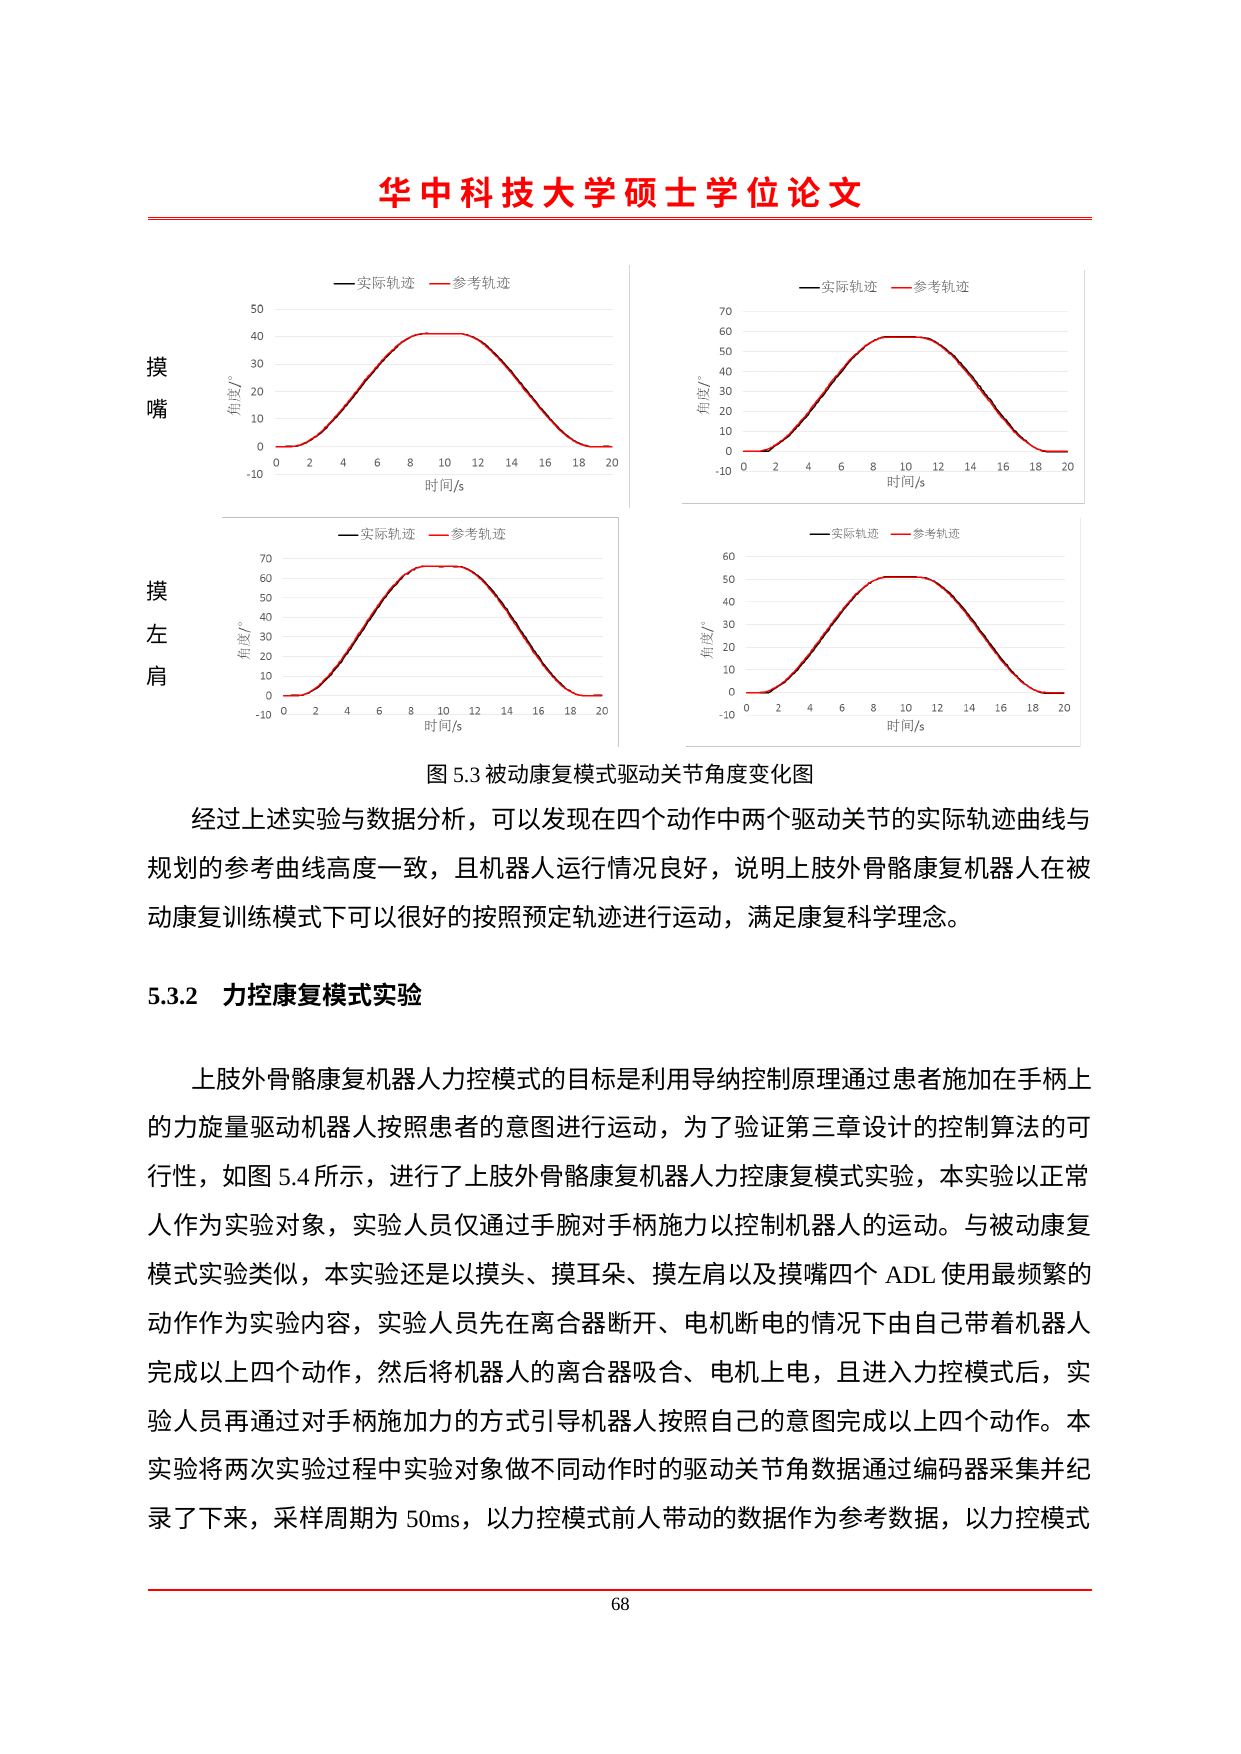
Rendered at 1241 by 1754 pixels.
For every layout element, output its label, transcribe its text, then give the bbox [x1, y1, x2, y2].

table_cell [653, 266, 1113, 518]
picture [686, 518, 1081, 747]
text 经过上述实验与数据分析，可以发现在四个动作中两个驱动关节的实际轨迹曲线与规划的参考曲线高度一致，且机器人运行情况良好，说明上肢外骨骼康复机器人在被动康复训练模式下可以很好的按照预定轨迹进行运动，满足康复科学理念。 [148, 800, 1092, 934]
table_cell 摸左肩 [127, 518, 188, 757]
table_cell [653, 518, 1113, 757]
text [148, 1059, 1092, 1535]
text 图5.3 被动康复模式驱动关节角度变化图 [148, 757, 1092, 789]
picture [222, 517, 619, 747]
table_cell 摸嘴 [127, 266, 188, 518]
table_cell [188, 518, 653, 757]
subtitle 力控康复模式实验 [148, 976, 1092, 1012]
picture [681, 270, 1085, 504]
table_cell [188, 266, 653, 518]
picture [211, 265, 630, 508]
